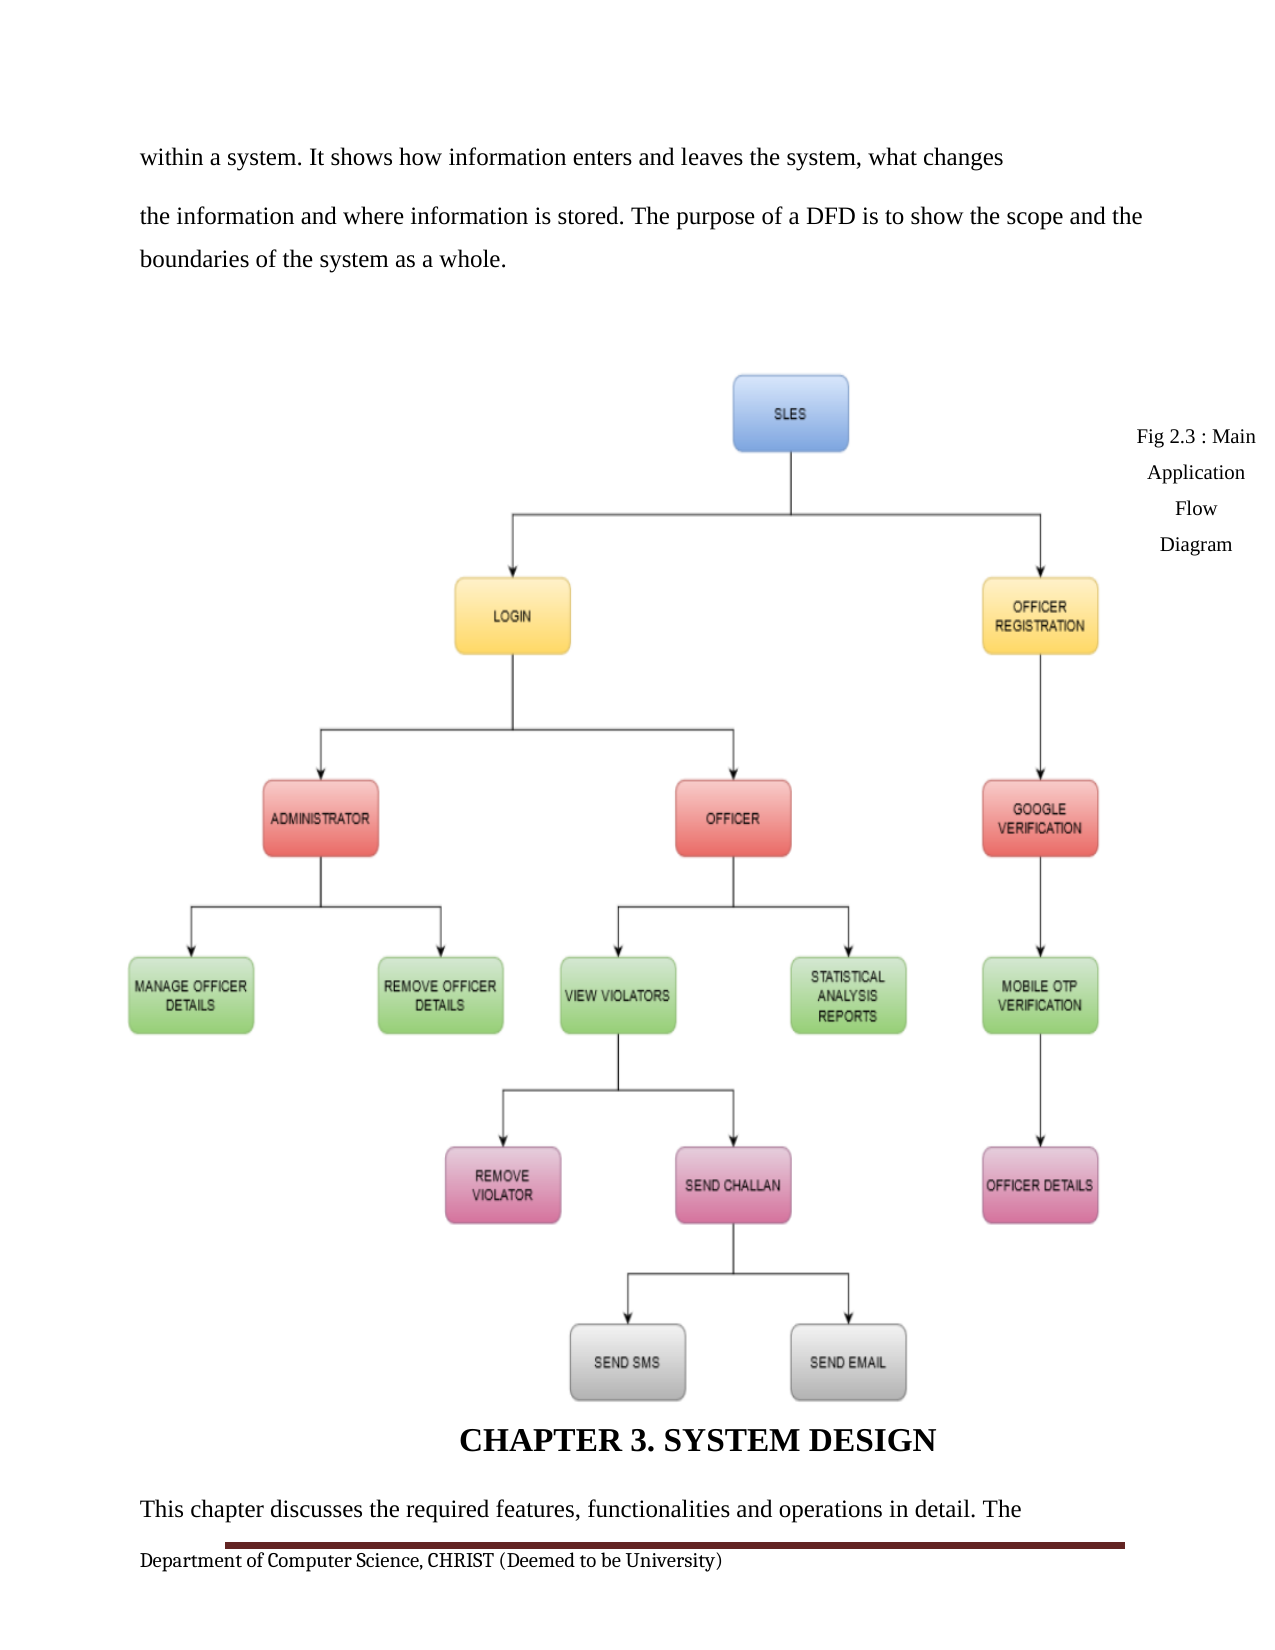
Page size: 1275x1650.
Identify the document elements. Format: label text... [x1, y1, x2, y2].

text CHAPTER 3. SYSTEM DESIGN [139, 659, 1256, 1458]
text within a system. It shows how information enters and leaves the system, what changes [139, 142, 1256, 170]
text This chapter discusses the required features, functionalities and operations in detail. The [139, 1494, 1256, 1523]
picture [120, 304, 1118, 1406]
text Fig 2.3 : Main Application Flow Diagram [1118, 424, 1256, 556]
text the information and where information is stored. The purpose of a DFD is to show the scope and the boundaries of the system as a whole. [139, 201, 1256, 273]
